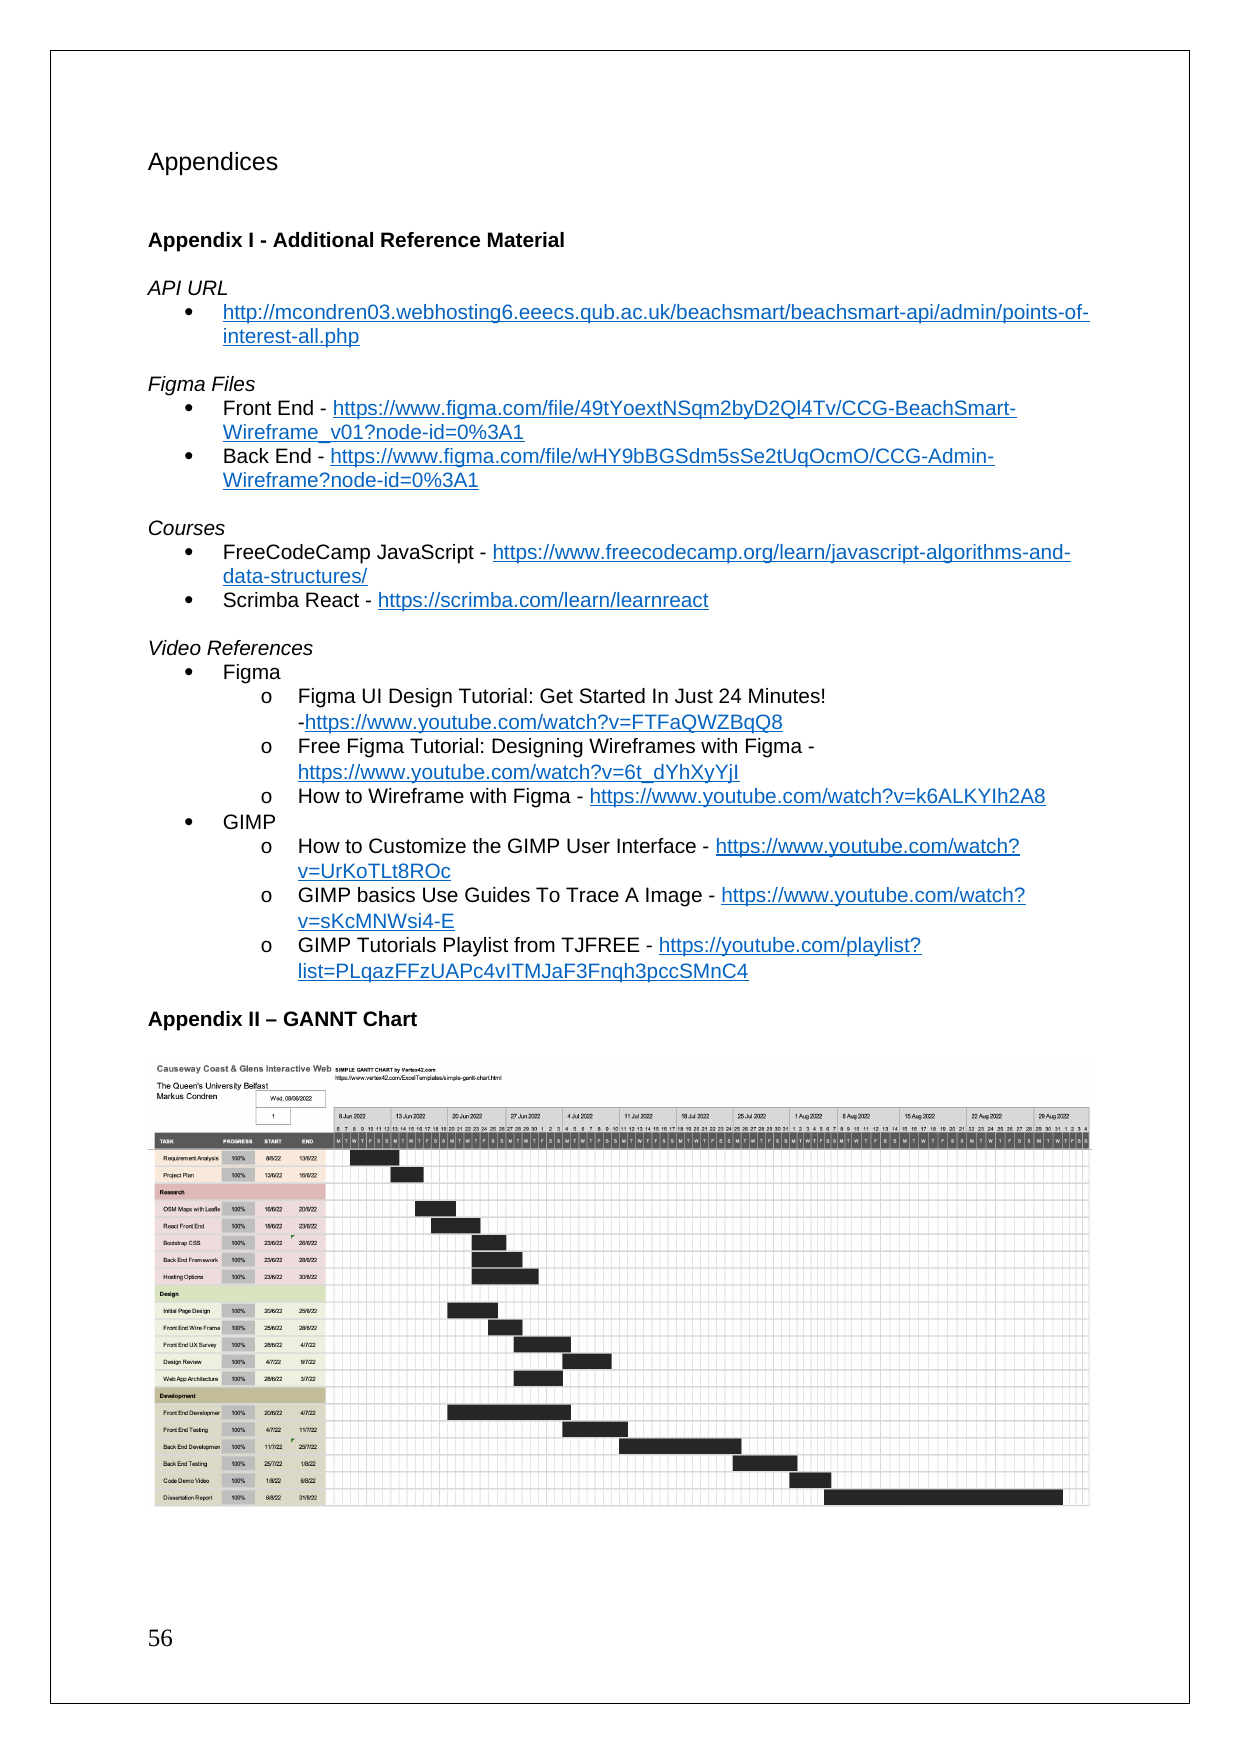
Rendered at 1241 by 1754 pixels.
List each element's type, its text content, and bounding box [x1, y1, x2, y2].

list http://mcondren03.webhosting6.eeecs.qub.ac.uk/beachsmart/beachsmart-api/admin/points-of-interest-all.php [185, 300, 1093, 348]
list GIMP basics Use Guides To Trace A Image - https://www.youtube.com/watch?v=sKcMNWsi4-E [260, 883, 1093, 933]
list Figma UI Design Tutorial: Get Started In Just 24 Minutes! -https://www.youtube.com/watch?v=FTFaQWZBqQ8 [260, 684, 1093, 734]
list Figma [185, 660, 1093, 684]
list Front End - https://www.figma.com/file/49tYoextNSqm2byD2Ql4Tv/CCG-BeachSmart-Wireframe_v01?node-id=0%3A1 [185, 396, 1093, 444]
text Appendix I - Additional Reference Material [148, 228, 1093, 252]
list How to Customize the GIMP User Interface - https://www.youtube.com/watch?v=UrKoTLt8ROc [260, 833, 1093, 883]
picture [147, 1059, 1093, 1507]
list How to Wireframe with Figma - https://www.youtube.com/watch?v=k6ALKYIh2A8 [260, 784, 1093, 809]
list Back End - https://www.figma.com/file/wHY9bBGSdm5sSe2tUqOcmO/CCG-Admin-Wireframe?node-id=0%3A1 [185, 444, 1093, 492]
list Scrimba React - https://scrimba.com/learn/learnreact [185, 588, 1093, 612]
text API URL [148, 276, 1093, 300]
text Video References [148, 636, 1093, 660]
text Appendices [148, 147, 1093, 176]
list GIMP [185, 809, 1093, 833]
text Figma Files [148, 372, 1093, 396]
list GIMP Tutorials Playlist from TJFREE - https://youtube.com/playlist?list=PLqazFFzUAPc4vITMJaF3Fnqh3pccSMnC4 [260, 933, 1093, 983]
text Courses [148, 516, 1093, 540]
list FreeCodeCamp JavaScript - https://www.freecodecamp.org/learn/javascript-algorithms-and-data-structures/ [185, 540, 1093, 588]
text Appendix II – GANNT Chart [148, 1007, 1093, 1031]
list Free Figma Tutorial: Designing Wireframes with Figma - https://www.youtube.com/watch?v=6t_dYhXyYjI [260, 734, 1093, 784]
